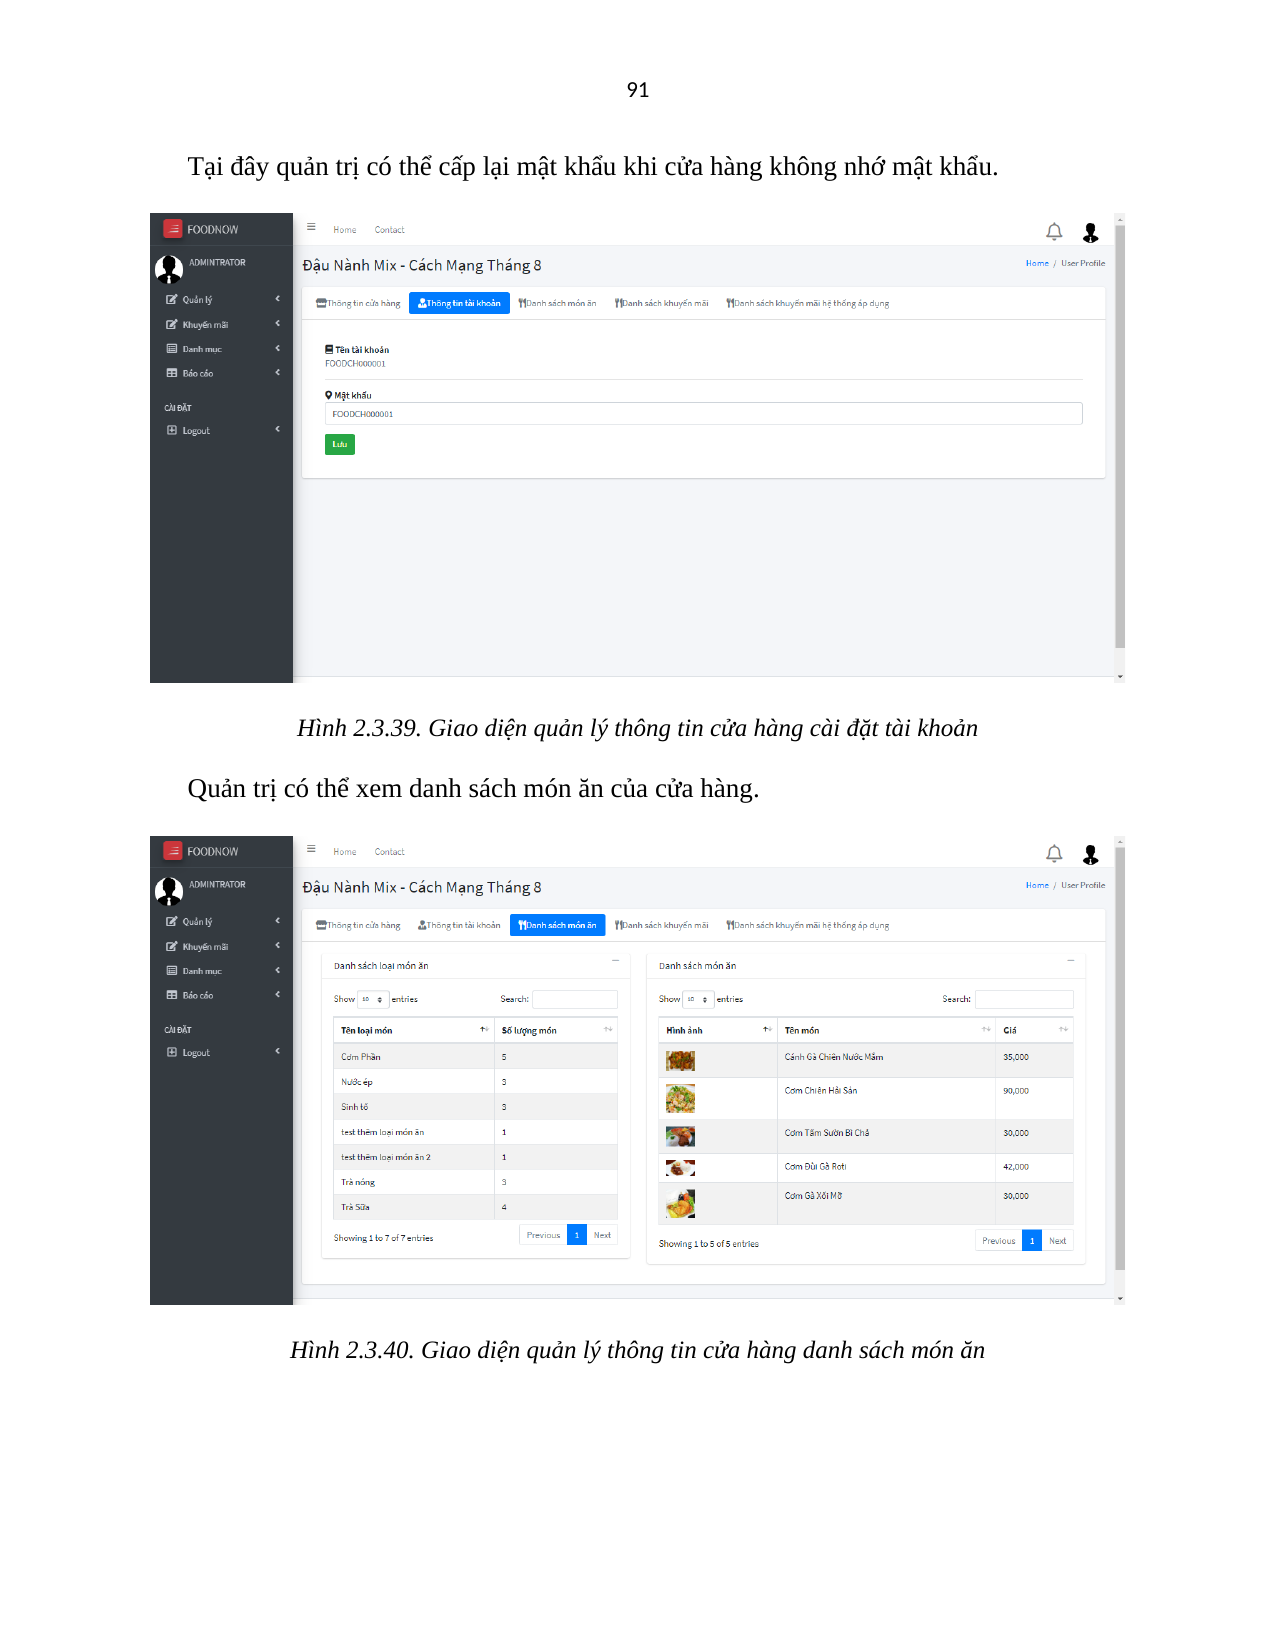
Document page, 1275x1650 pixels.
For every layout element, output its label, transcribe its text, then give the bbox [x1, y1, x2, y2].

list Hình 2.3.40. Giao diện quản lý thông tin cửa hàng danh sách món ăn [150, 1335, 1125, 1364]
list Hình 2.3.39. Giao diện quản lý thông tin cửa hàng cài đặt tài khoản [150, 713, 1125, 742]
list Tại đây quản trị có thể cấp lại mật khẩu khi cửa hàng không nhớ mật khẩu. [150, 150, 1125, 181]
text Quản trị có thể xem danh sách món ăn của cửa hàng. [150, 773, 1125, 804]
picture [150, 836, 1125, 1305]
picture [150, 213, 1125, 683]
